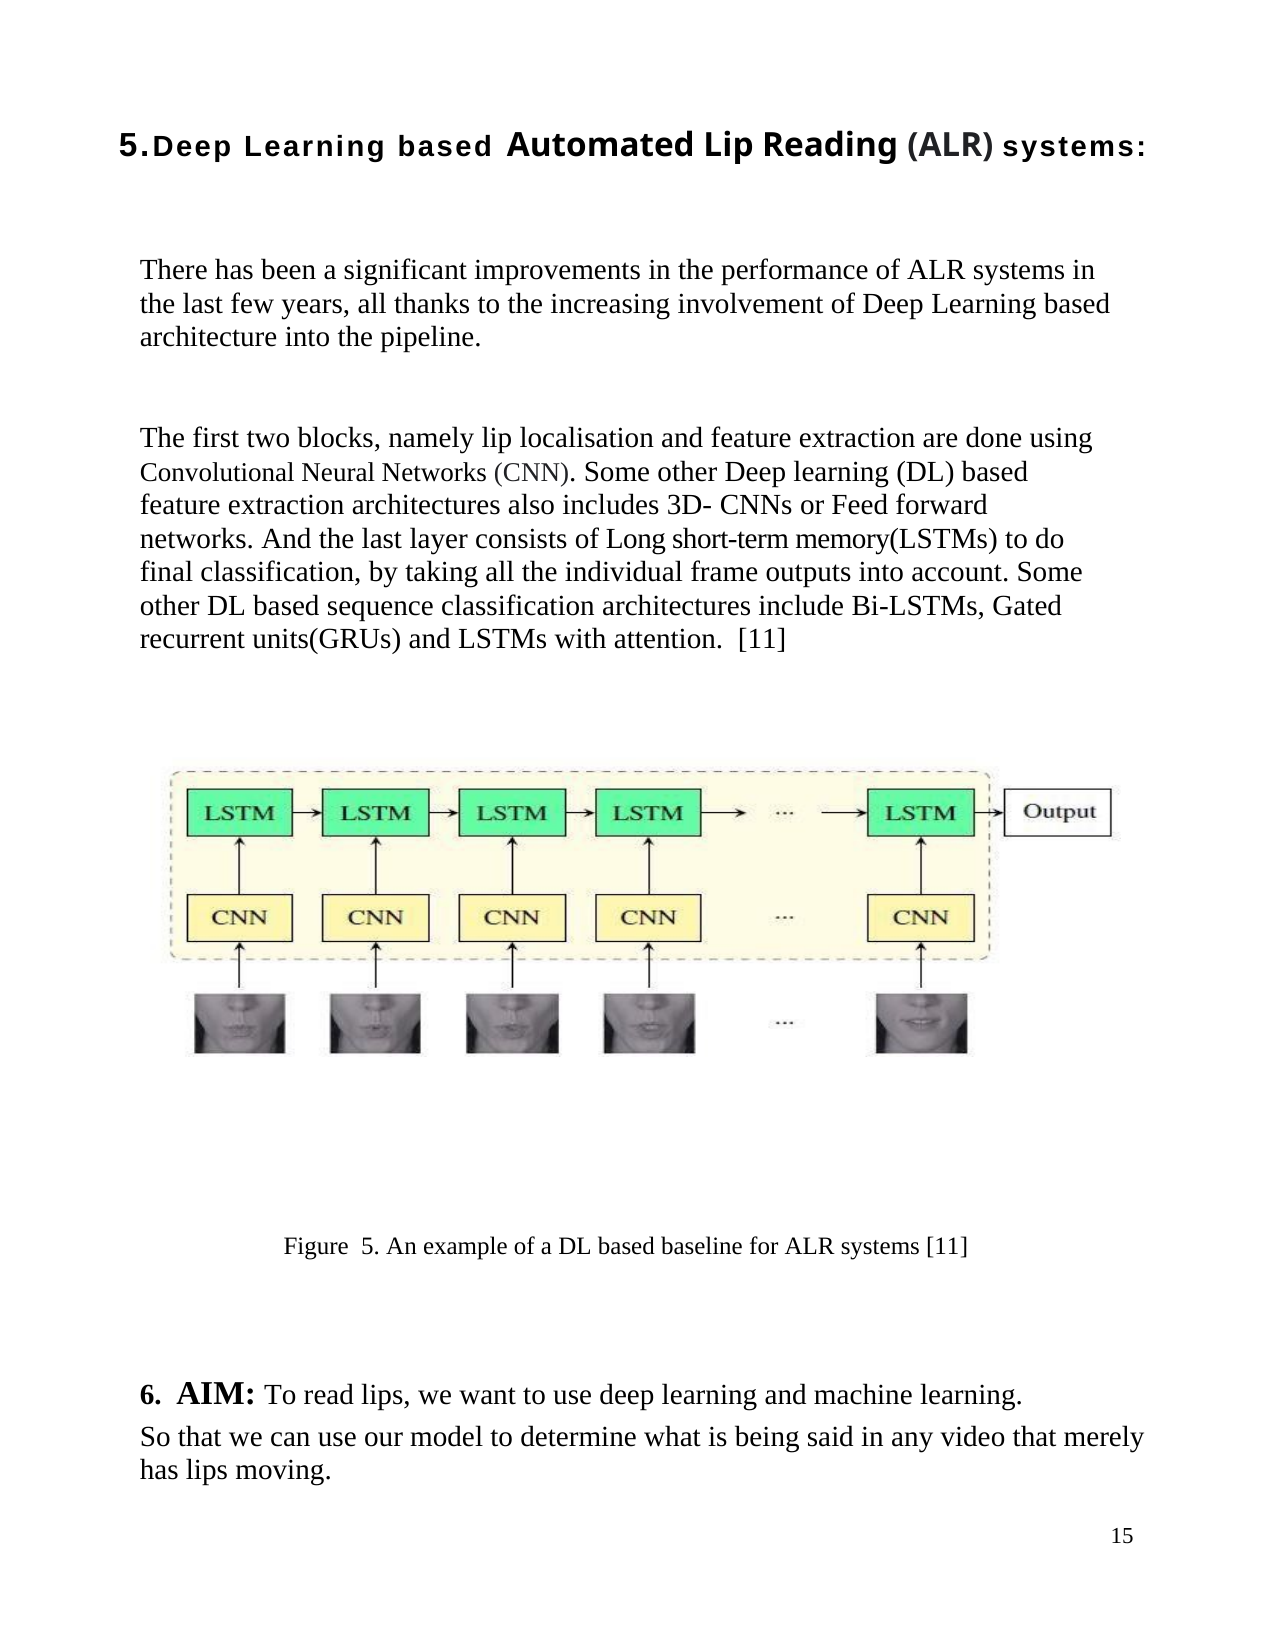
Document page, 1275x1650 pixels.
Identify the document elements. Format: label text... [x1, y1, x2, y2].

subtitle There has been a significant improvements in the performance of ALR systems in the last few years, all thanks to the increasing involvement of Deep Learning based architecture into the pipeline. [139, 252, 1127, 353]
text The first two blocks, namely lip localisation and feature extraction are done using Convolutional Neural Networks (CNN). Some other Deep learning (DL) based feature extraction architectures also includes 3D- CNNs or Feed forward networks. And the last layer consists of Long short-term memory(LSTMs) to do final classification, by taking all the individual frame outputs into account. Some other DL based sequence classification architectures include Bi-LSTMs, Gated recurrent units(GRUs) and LSTMs with attention. [11] [139, 420, 1100, 655]
picture [150, 757, 1121, 1057]
subtitle Figure 5. An example of a DL based baseline for ALR systems [11] [139, 1231, 1156, 1260]
title 5.Deep Learning based Automated Lip Reading (ALR) systems: [119, 121, 898, 166]
subtitle 6. AIM: To read lips, we want to use deep learning and machine learning. [139, 1374, 1156, 1412]
title 5.Deep Learning based Automated Lip Reading (ALR) systems: [1002, 121, 1156, 166]
subtitle So that we can use our model to determine what is being said in any video that merely has lips moving. [139, 1419, 1156, 1486]
